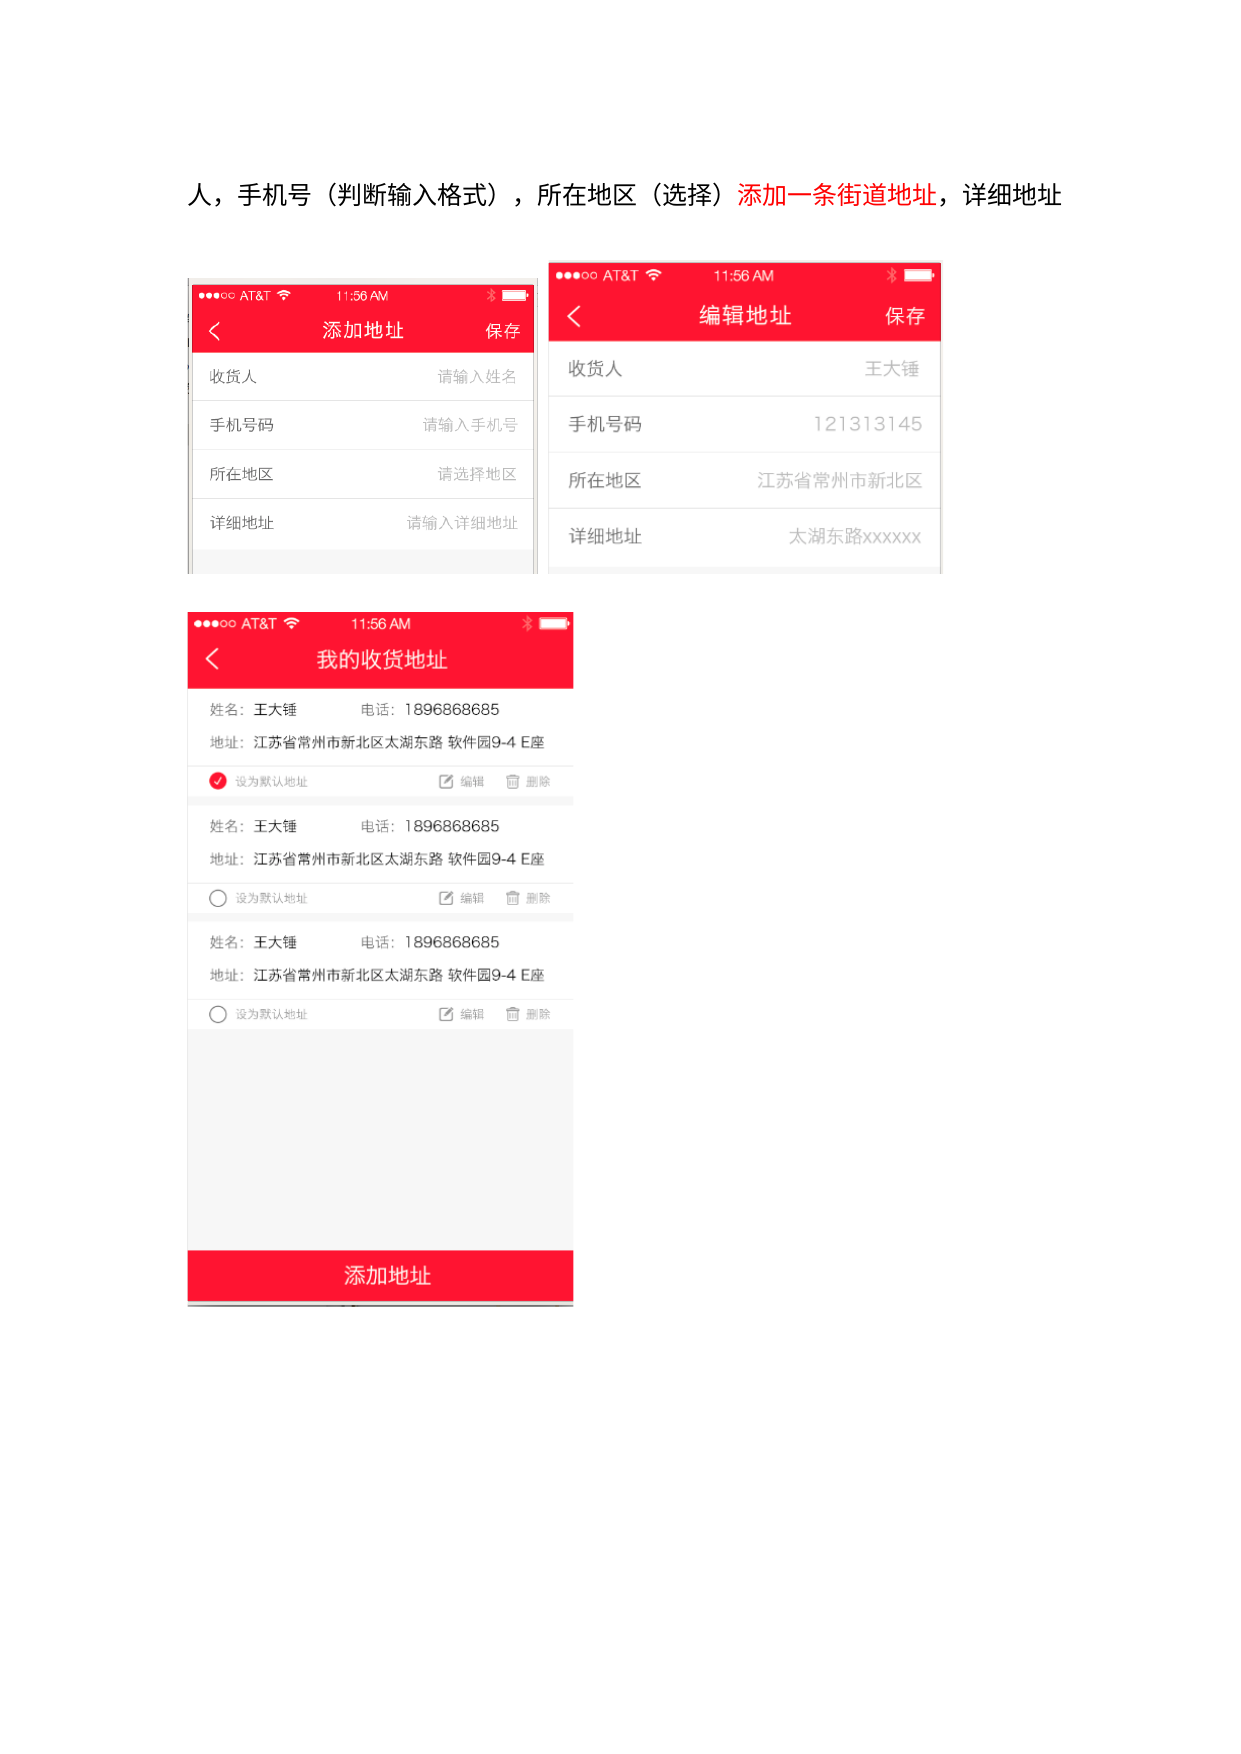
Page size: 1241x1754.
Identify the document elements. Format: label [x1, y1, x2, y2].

picture [548, 260, 944, 574]
text [187, 172, 1123, 216]
picture [187, 612, 574, 1307]
picture [187, 278, 538, 574]
